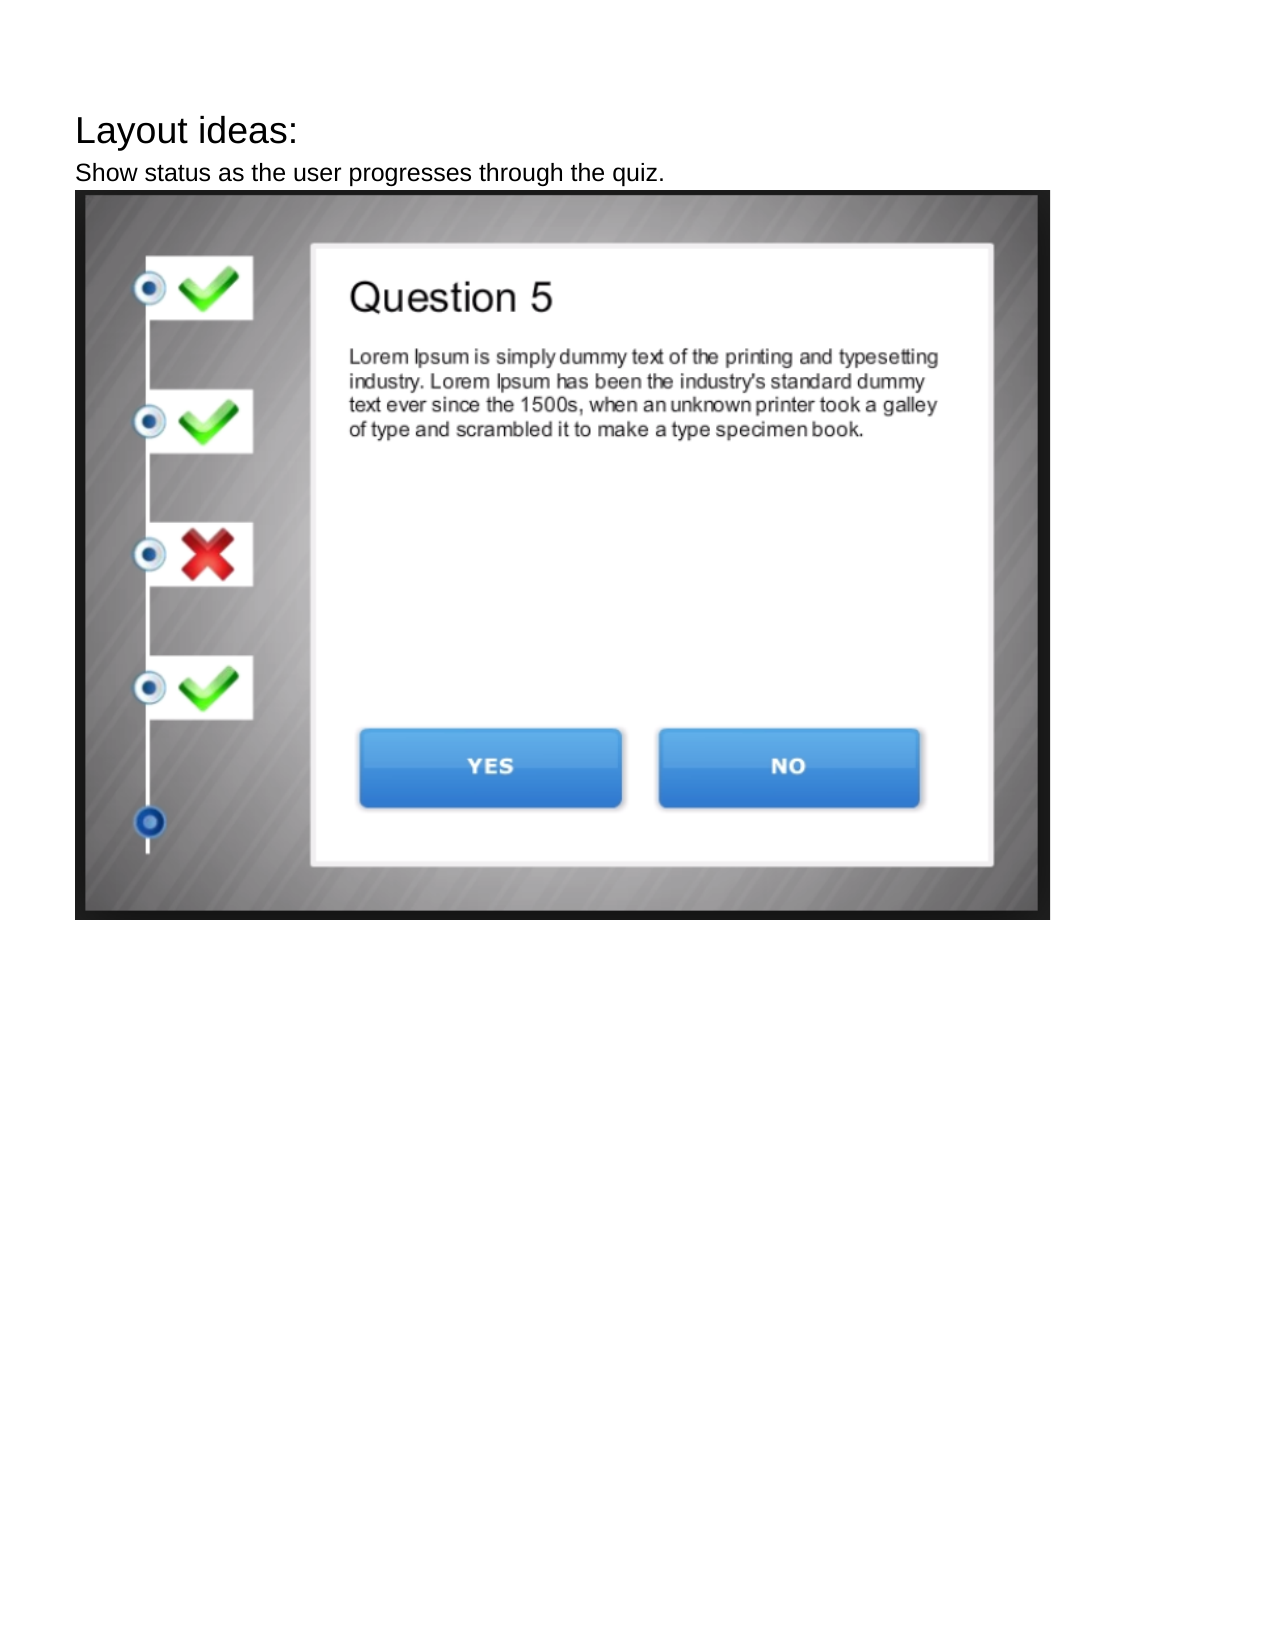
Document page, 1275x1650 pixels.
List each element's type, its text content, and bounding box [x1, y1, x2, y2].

text Layout ideas: [75, 108, 1200, 151]
text Show status as the user progresses through the quiz. [75, 158, 1200, 186]
picture [75, 190, 1050, 920]
